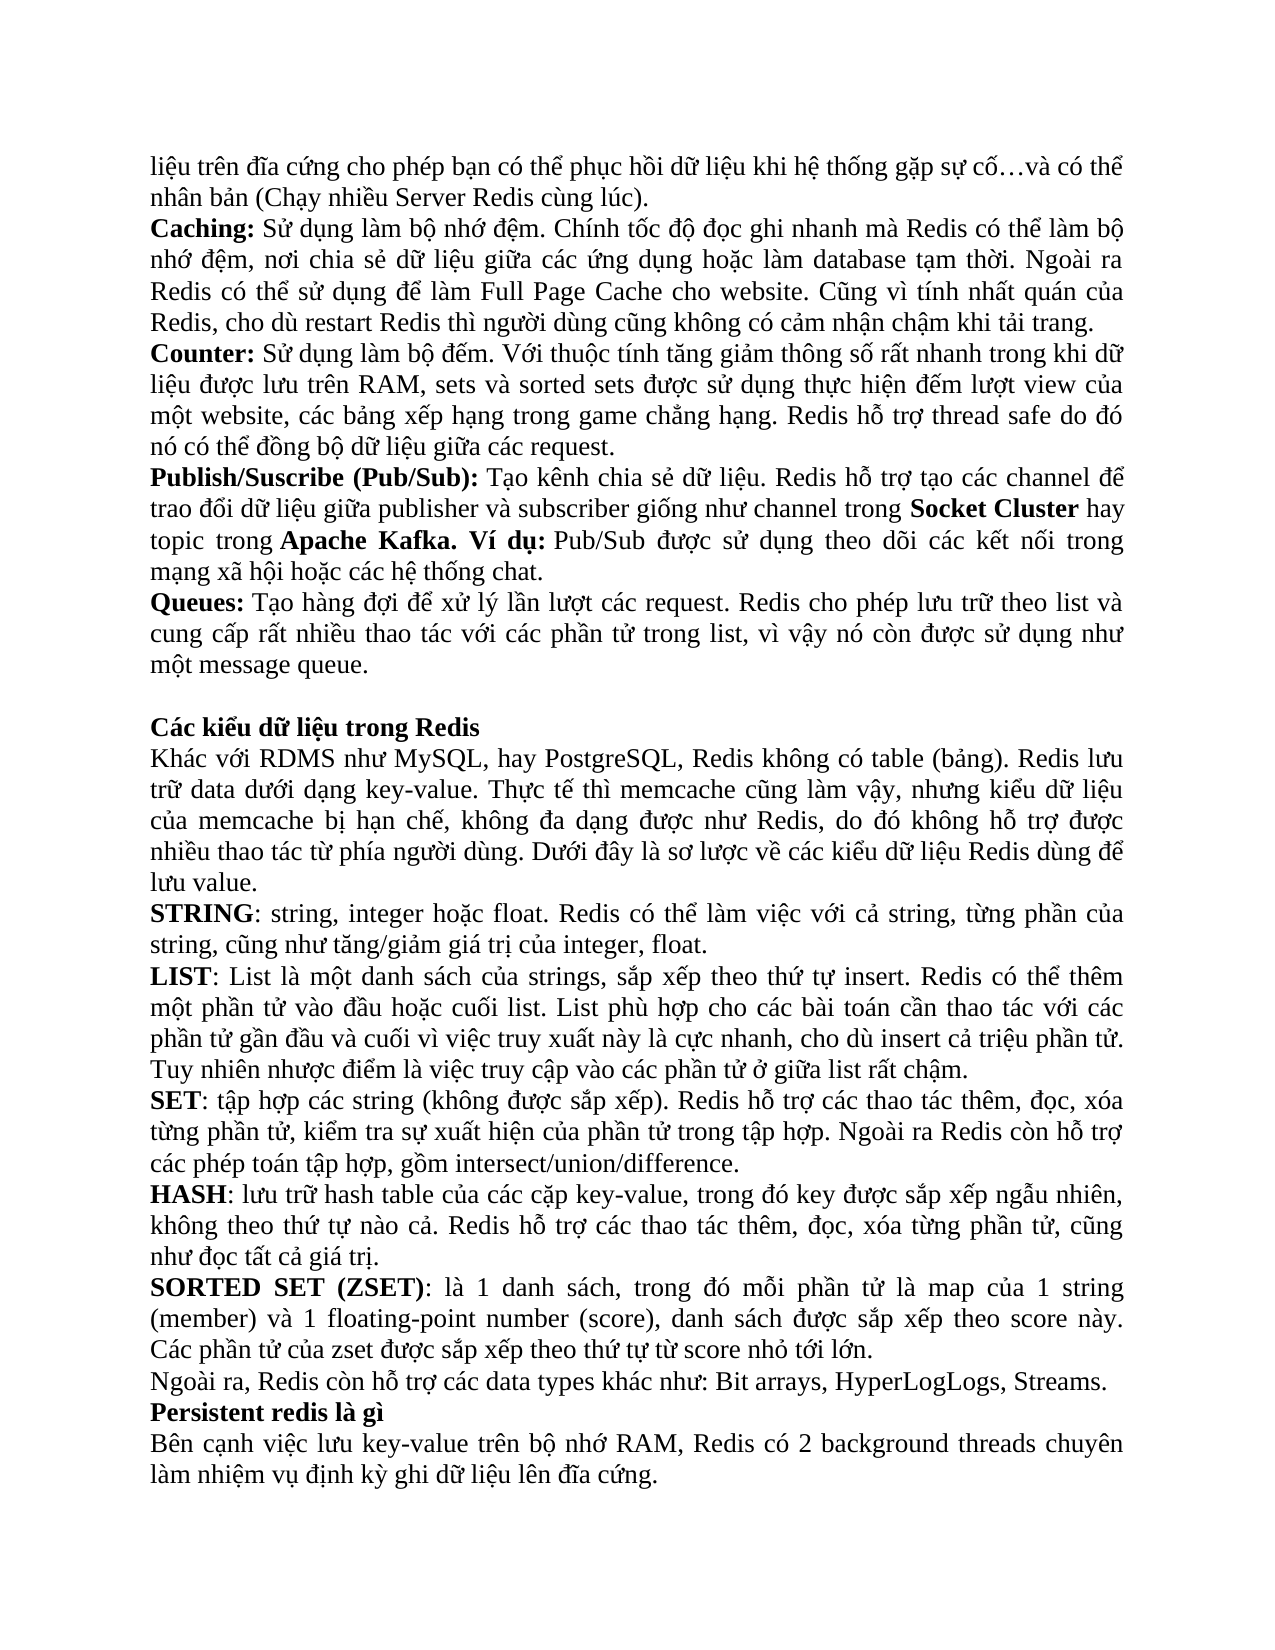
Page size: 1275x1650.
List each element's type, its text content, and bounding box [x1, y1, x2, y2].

text SORTED SET (ZSET): là 1 danh sách, trong đó mỗi phần tử là map của 1 string (member) và 1 floating-point number (score), danh sách được sắp xếp theo score này. Các phần tử của zset được sắp xếp theo thứ tự từ score nhỏ tới lớn. [150, 1271, 1125, 1365]
text LIST: List là một danh sách của strings, sắp xếp theo thứ tự insert. Redis có thể thêm một phần tử vào đầu hoặc cuối list. List phù hợp cho các bài toán cần thao tác với các phần tử gần đầu và cuối vì việc truy xuất này là cực nhanh, cho dù insert cả triệu phần tử. Tuy nhiên nhược điểm là việc truy cập vào các phần tử ở giữa list rất chậm. [150, 960, 1125, 1084]
text HASH: lưu trữ hash table của các cặp key-value, trong đó key được sắp xếp ngẫu nhiên, không theo thứ tự nào cả. Redis hỗ trợ các thao tác thêm, đọc, xóa từng phần tử, cũng như đọc tất cả giá trị. [150, 1178, 1125, 1271]
text Ngoài ra, Redis còn hỗ trợ các data types khác như: Bit arrays, HyperLogLogs, Streams. [150, 1365, 1125, 1396]
text Counter: Sử dụng làm bộ đếm. Với thuộc tính tăng giảm thông số rất nhanh trong khi dữ liệu được lưu trên RAM, sets và sorted sets được sử dụng thực hiện đếm lượt view của một website, các bảng xếp hạng trong game chẳng hạng. Redis hỗ trợ thread safe do đó nó có thể đồng bộ dữ liệu giữa các request. [150, 337, 1125, 461]
text Queues: Tạo hàng đợi để xử lý lần lượt các request. Redis cho phép lưu trữ theo list và cung cấp rất nhiều thao tác với các phần tử trong list, vì vậy nó còn được sử dụng như một message queue. [150, 586, 1125, 679]
text SET: tập hợp các string (không được sắp xếp). Redis hỗ trợ các thao tác thêm, đọc, xóa từng phần tử, kiểm tra sự xuất hiện của phần tử trong tập hợp. Ngoài ra Redis còn hỗ trợ các phép toán tập hợp, gồm intersect/union/difference. [150, 1084, 1125, 1178]
text Caching: Sử dụng làm bộ nhớ đệm. Chính tốc độ đọc ghi nhanh mà Redis có thể làm bộ nhớ đệm, nơi chia sẻ dữ liệu giữa các ứng dụng hoặc làm database tạm thời. Ngoài ra Redis có thể sử dụng để làm Full Page Cache cho website. Cũng vì tính nhất quán của Redis, cho dù restart Redis thì người dùng cũng không có cảm nhận chậm khi tải trang. [150, 212, 1125, 337]
text Persistent redis là gì [150, 1396, 1125, 1427]
text Các kiểu dữ liệu trong Redis [150, 711, 1125, 742]
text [150, 150, 1125, 212]
text Publish/Suscribe (Pub/Sub): Tạo kênh chia sẻ dữ liệu. Redis hỗ trợ tạo các channel để trao đổi dữ liệu giữa publisher và subscriber giống như channel trong Socket Cluster hay topic trong Apache Kafka. Ví dụ: Pub/Sub được sử dụng theo dõi các kết nối trong mạng xã hội hoặc các hệ thống chat. [150, 461, 1125, 586]
text Bên cạnh việc lưu key-value trên bộ nhớ RAM, Redis có 2 background threads chuyên làm nhiệm vụ định kỳ ghi dữ liệu lên đĩa cứng. [150, 1427, 1125, 1489]
text Khác với RDMS như MySQL, hay PostgreSQL, Redis không có table (bảng). Redis lưu trữ data dưới dạng key-value. Thực tế thì memcache cũng làm vậy, nhưng kiểu dữ liệu của memcache bị hạn chế, không đa dạng được như Redis, do đó không hỗ trợ được nhiều thao tác từ phía người dùng. Dưới đây là sơ lược về các kiểu dữ liệu Redis dùng để lưu value. [150, 742, 1125, 897]
text STRING: string, integer hoặc float. Redis có thể làm việc với cả string, từng phần của string, cũng như tăng/giảm giá trị của integer, float. [150, 897, 1125, 960]
